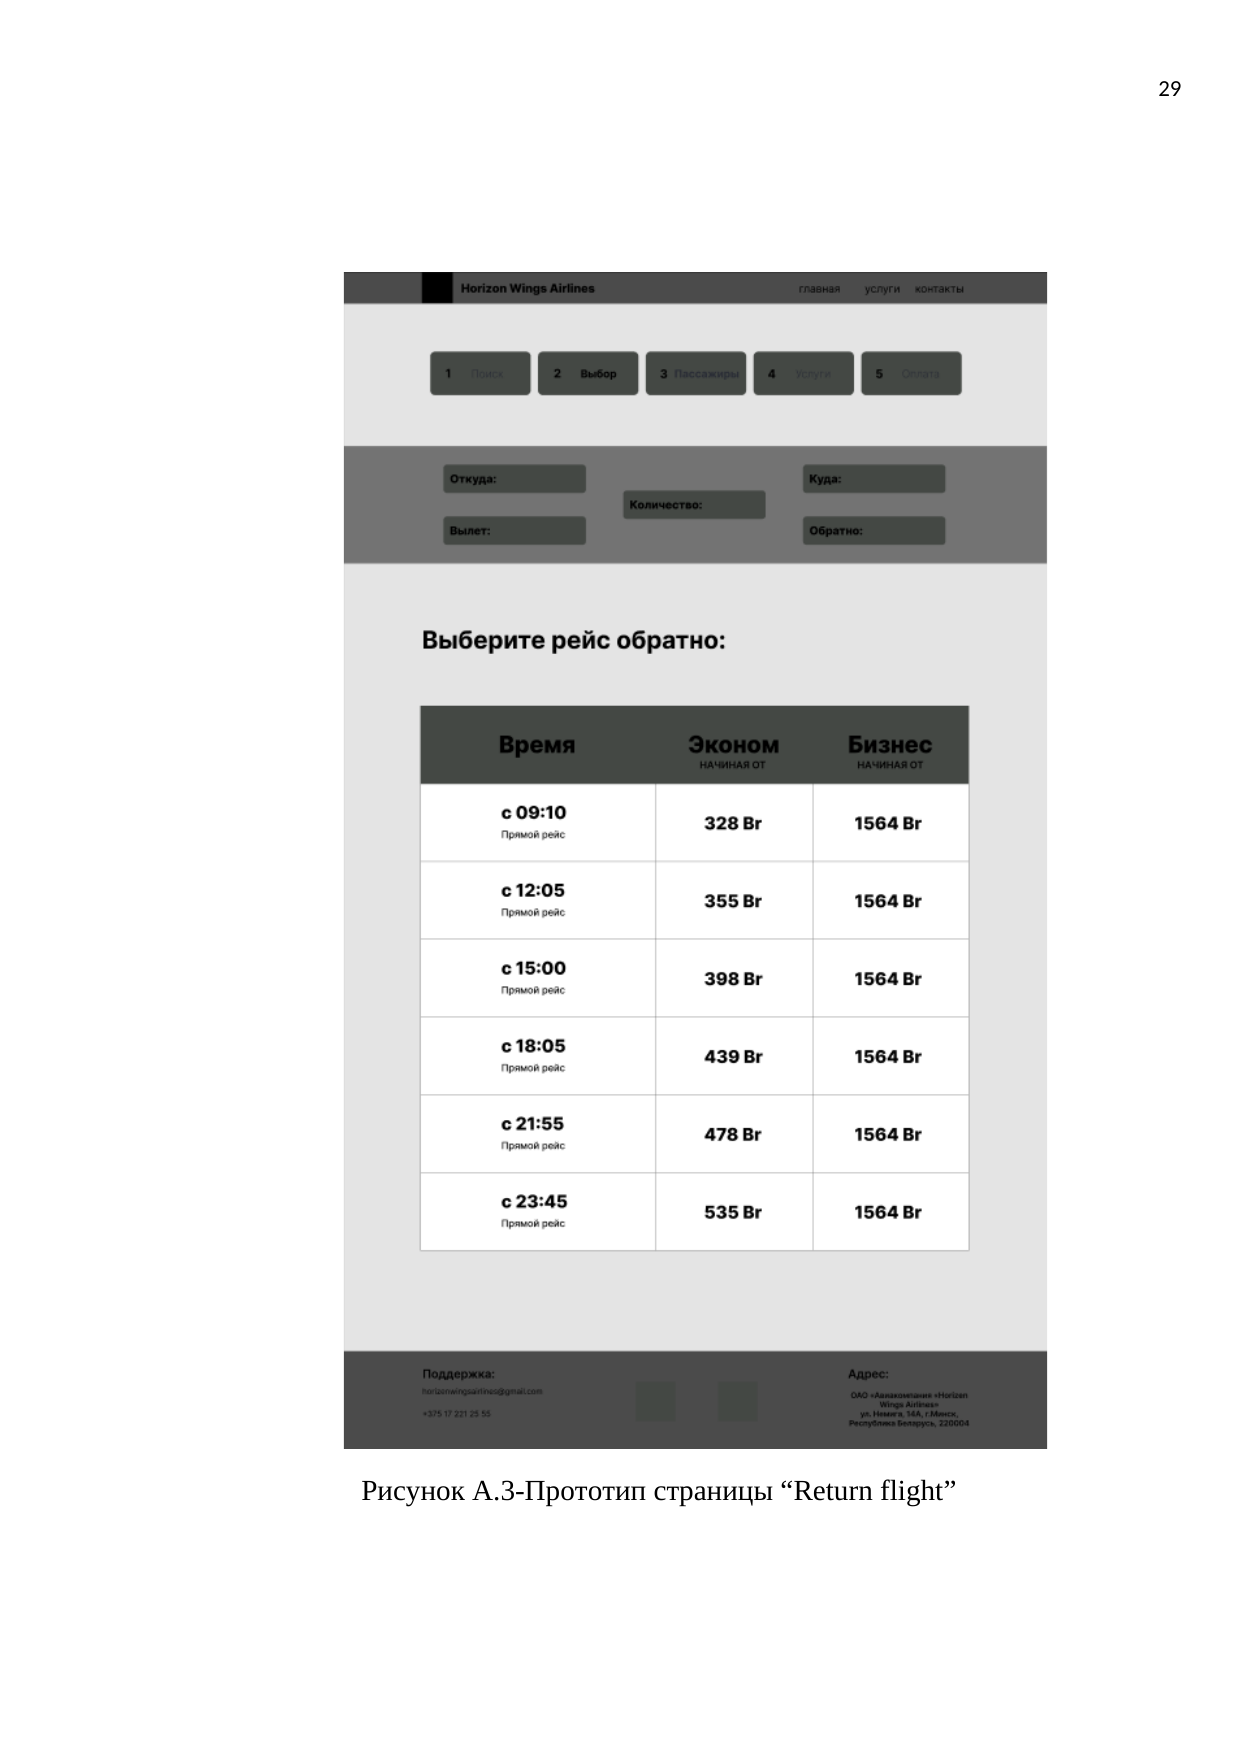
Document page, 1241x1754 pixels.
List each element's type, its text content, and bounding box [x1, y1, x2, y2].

text Рисунок А.3-Прототип страницы “Return flight” [136, 1473, 1181, 1507]
picture [343, 272, 1048, 1449]
